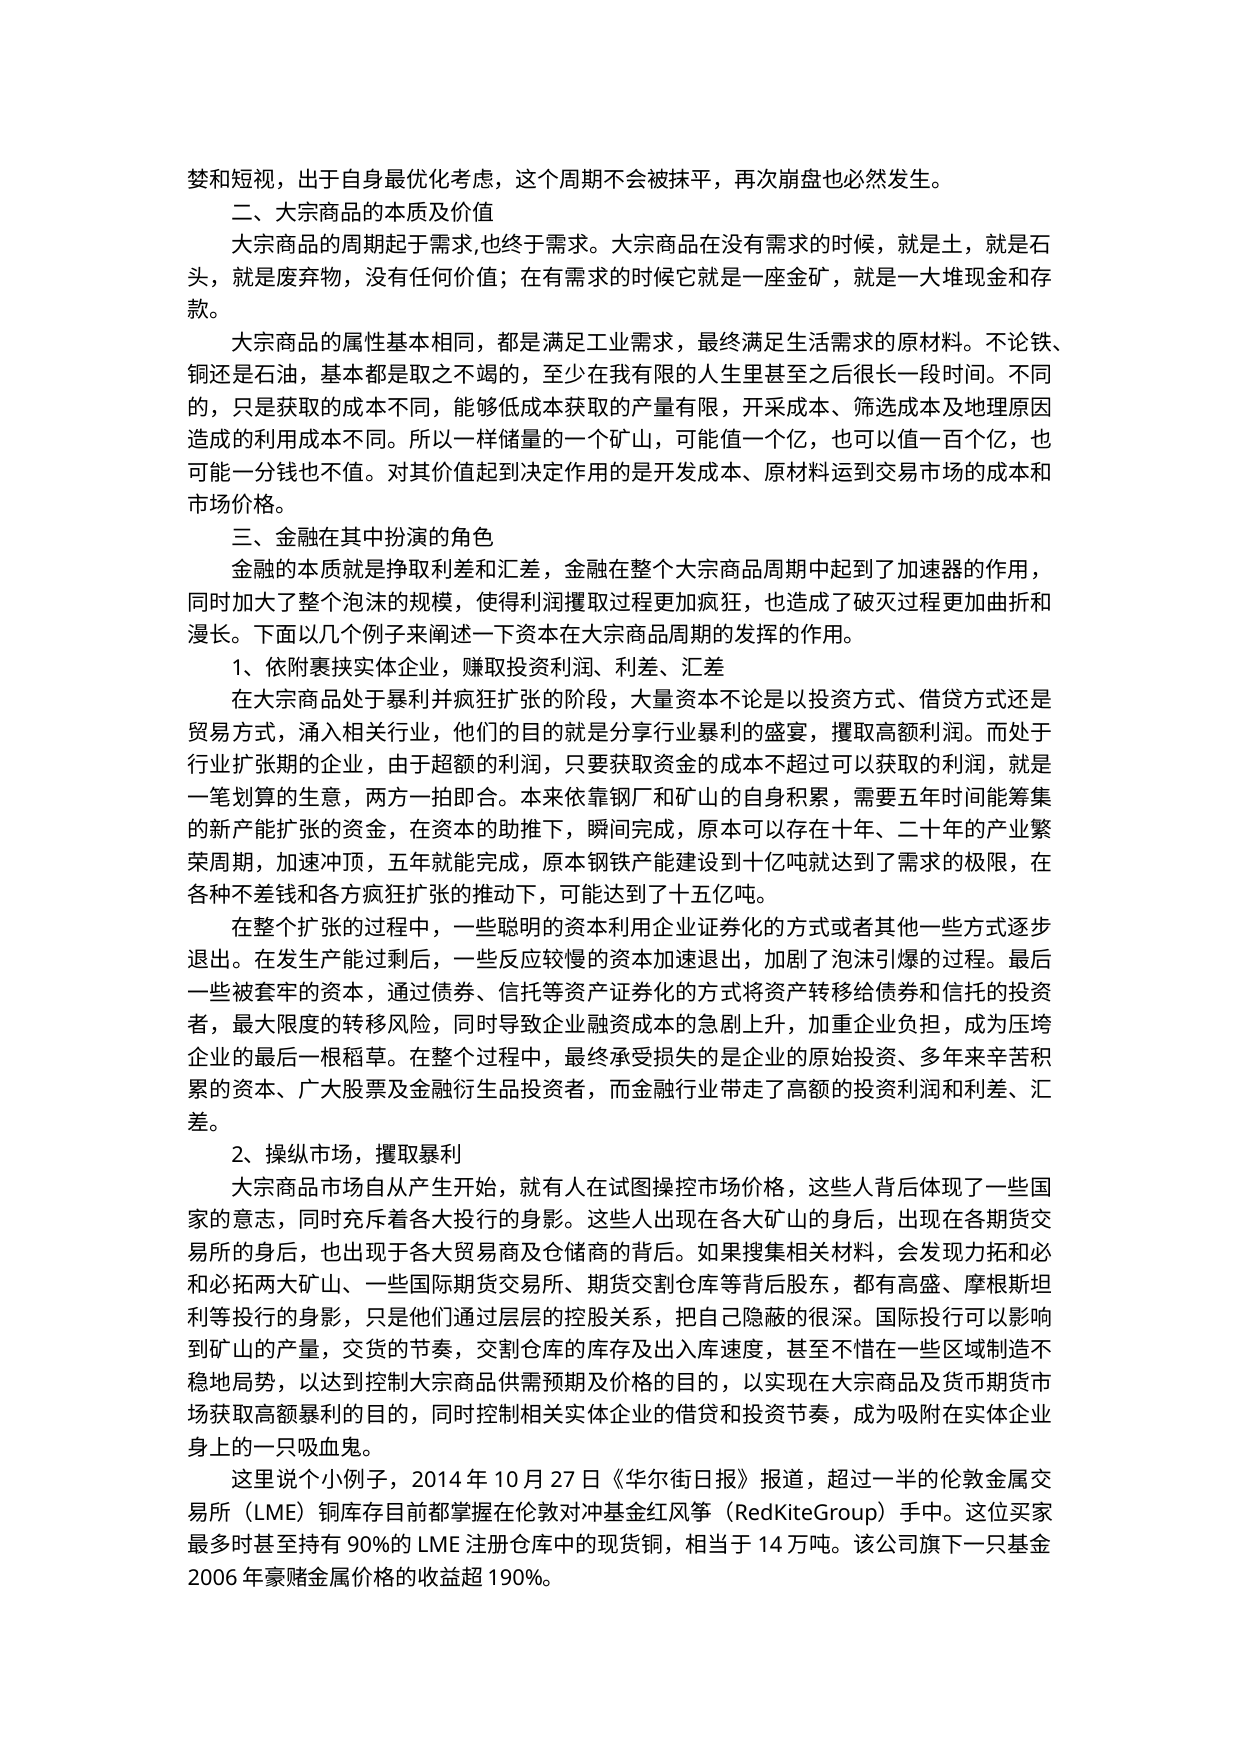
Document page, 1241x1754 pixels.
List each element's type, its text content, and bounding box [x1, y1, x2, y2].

text 二、大宗商品的本质及价值 [187, 194, 1053, 227]
text 大宗商品的属性基本相同，都是满足工业需求，最终满足生活需求的原材料。不论铁、铜还是石油，基本都是取之不竭的，至少在我有限的人生里甚至之后很长一段时间。不同的，只是获取的成本不同，能够低成本获取的产量有限，开采成本、筛选成本及地理原因造成的利用成本不同。所以一样储量的一个矿山，可能值一个亿，也可以值一百个亿，也可能一分钱也不值。对其价值起到决定作用的是开发成本、原材料运到交易市场的成本和市场价格。 [187, 324, 1053, 519]
text 大宗商品市场自从产生开始，就有人在试图操控市场价格，这些人背后体现了一些国家的意志，同时充斥着各大投行的身影。这些人出现在各大矿山的身后，出现在各期货交易所的身后，也出现于各大贸易商及仓储商的背后。如果搜集相关材料，会发现力拓和必和必拓两大矿山、一些国际期货交易所、期货交割仓库等背后股东，都有高盛、摩根斯坦利等投行的身影，只是他们通过层层的控股关系，把自己隐蔽的很深。国际投行可以影响到矿山的产量，交货的节奏，交割仓库的库存及出入库速度，甚至不惜在一些区域制造不稳地局势，以达到控制大宗商品供需预期及价格的目的，以实现在大宗商品及货币期货市场获取高额暴利的目的，同时控制相关实体企业的借贷和投资节奏，成为吸附在实体企业身上的一只吸血鬼。 [187, 1169, 1053, 1462]
text 2、操纵市场，攫取暴利 [187, 1137, 1053, 1169]
text 在整个扩张的过程中，一些聪明的资本利用企业证券化的方式或者其他一些方式逐步退出。在发生产能过剩后，一些反应较慢的资本加速退出，加剧了泡沫引爆的过程。最后一些被套牢的资本，通过债券、信托等资产证券化的方式将资产转移给债券和信托的投资者，最大限度的转移风险，同时导致企业融资成本的急剧上升，加重企业负担，成为压垮企业的最后一根稻草。在整个过程中，最终承受损失的是企业的原始投资、多年来辛苦积累的资本、广大股票及金融衍生品投资者，而金融行业带走了高额的投资利润和利差、汇差。 [187, 909, 1053, 1137]
text 大宗商品的周期起于需求,也终于需求。大宗商品在没有需求的时候，就是土，就是石头，就是废弃物，没有任何价值；在有需求的时候它就是一座金矿，就是一大堆现金和存款。 [187, 227, 1053, 324]
text 金融的本质就是挣取利差和汇差，金融在整个大宗商品周期中起到了加速器的作用，同时加大了整个泡沫的规模，使得利润攫取过程更加疯狂，也造成了破灭过程更加曲折和漫长。下面以几个例子来阐述一下资本在大宗商品周期的发挥的作用。 [187, 552, 1053, 649]
text 三、金融在其中扮演的角色 [187, 519, 1053, 552]
text 这里说个小例子，2014年10月27日《华尔街日报》报道，超过一半的伦敦金属交易所（LME）铜库存目前都掌握在伦敦对冲基金红风筝（RedKiteGroup）手中。这位买家最多时甚至持有90%的LME注册仓库中的现货铜，相当于14万吨。该公司旗下一只基金2006年豪赌金属价格的收益超190%。 [187, 1462, 1053, 1592]
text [187, 162, 1053, 194]
text 1、依附裹挟实体企业，赚取投资利润、利差、汇差 [187, 649, 1053, 682]
text 在大宗商品处于暴利并疯狂扩张的阶段，大量资本不论是以投资方式、借贷方式还是贸易方式，涌入相关行业，他们的目的就是分享行业暴利的盛宴，攫取高额利润。而处于行业扩张期的企业，由于超额的利润，只要获取资金的成本不超过可以获取的利润，就是一笔划算的生意，两方一拍即合。本来依靠钢厂和矿山的自身积累，需要五年时间能筹集的新产能扩张的资金，在资本的助推下，瞬间完成，原本可以存在十年、二十年的产业繁荣周期，加速冲顶，五年就能完成，原本钢铁产能建设到十亿吨就达到了需求的极限，在各种不差钱和各方疯狂扩张的推动下，可能达到了十五亿吨。 [187, 682, 1053, 909]
